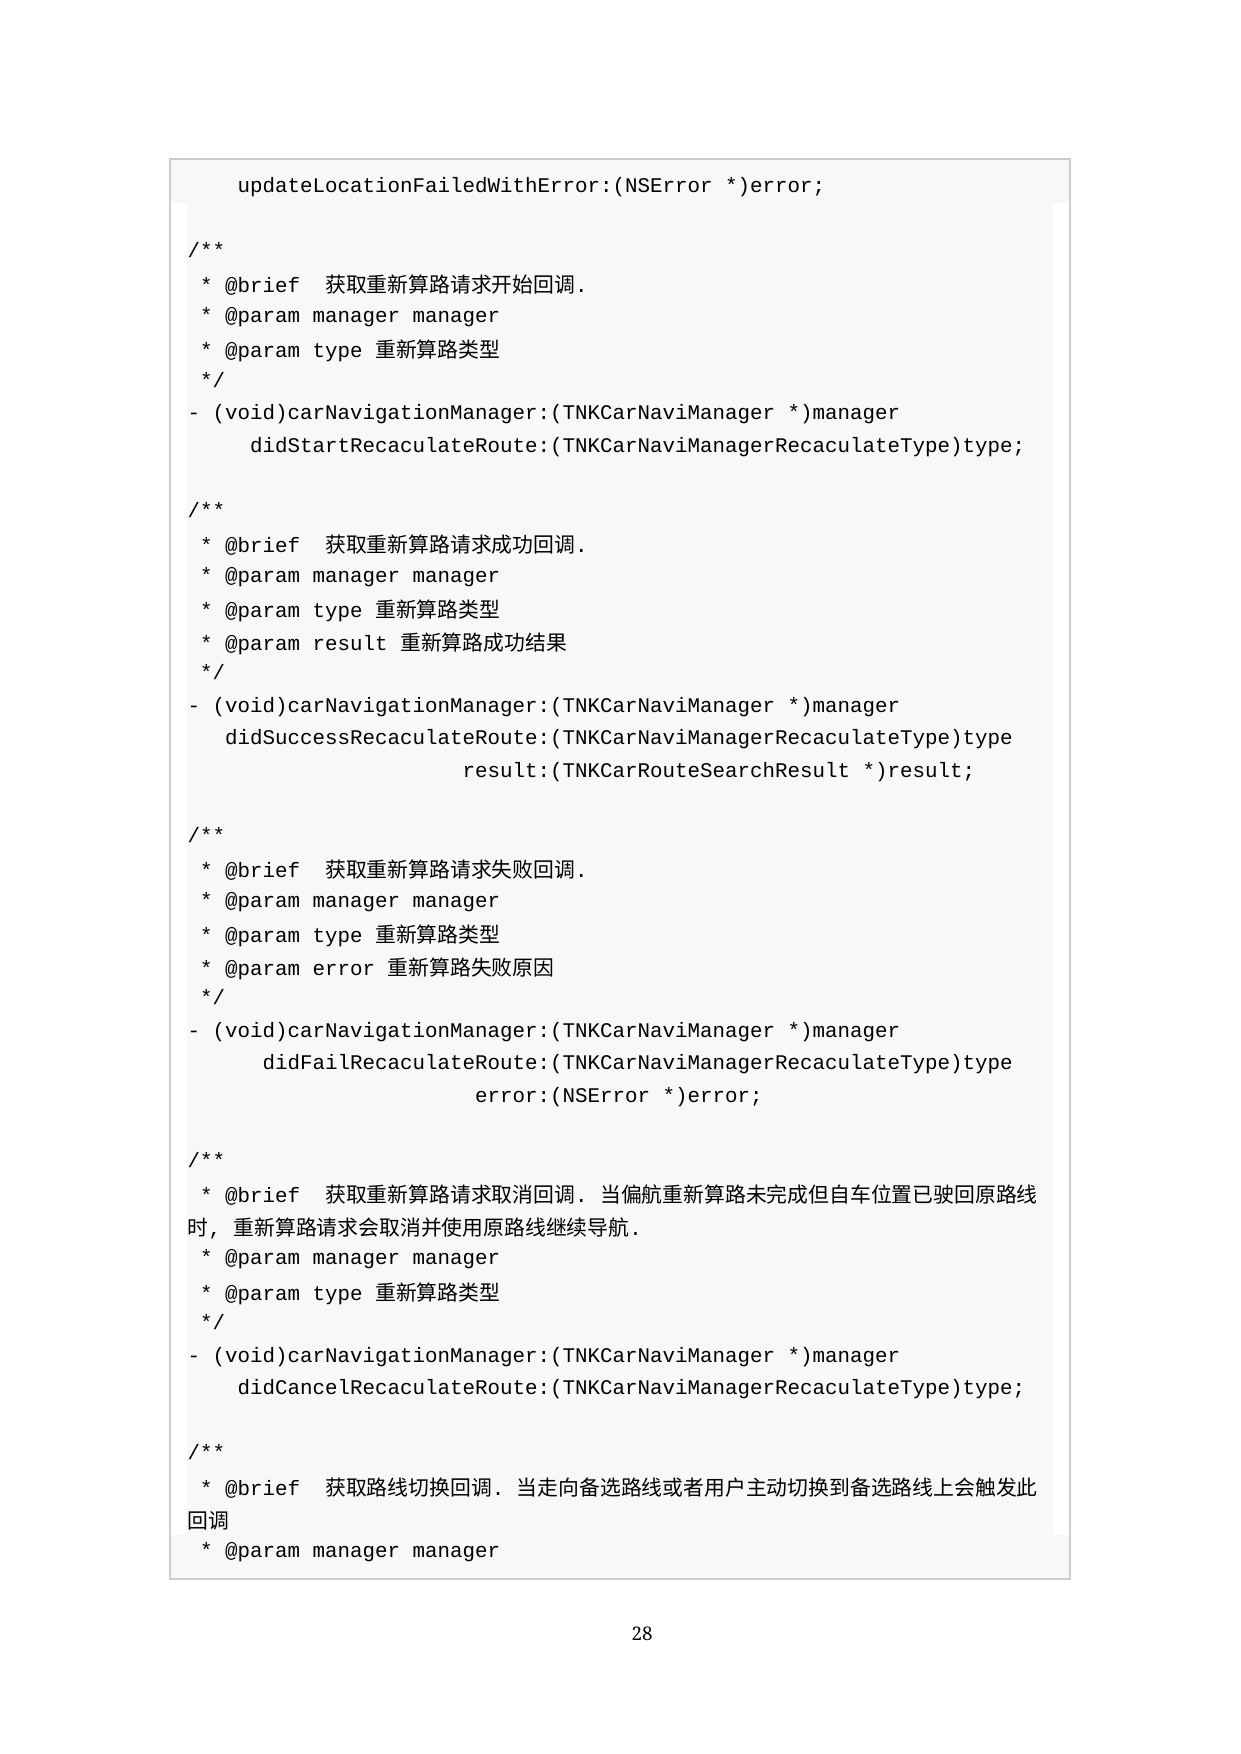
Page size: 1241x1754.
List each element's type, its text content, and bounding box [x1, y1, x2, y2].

text * @param error 重新算路失败原因 [187, 950, 1053, 983]
text * @brief 获取路线切换回调. 当走向备选路线或者用户主动切换到备选路线上会触发此回调 [187, 1470, 1053, 1523]
text * @brief 获取重新算路请求成功回调. [187, 528, 1053, 560]
text * @param manager manager [171, 1523, 1069, 1578]
text result:(TNKCarRouteSearchResult *)result; [187, 755, 1053, 788]
text didFailRecaculateRoute:(TNKCarNaviManagerRecaculateType)type [187, 1048, 1053, 1080]
text - (void)carNavigationManager:(TNKCarNaviManager *)manager [187, 398, 1053, 430]
text /** [187, 820, 1053, 853]
text didStartRecaculateRoute:(TNKCarNaviManagerRecaculateType)type; [187, 430, 1053, 463]
text didSuccessRecaculateRoute:(TNKCarNaviManagerRecaculateType)type [187, 723, 1053, 755]
text * @brief 获取重新算路请求开始回调. [187, 268, 1053, 300]
text /** [187, 1145, 1053, 1178]
text didCancelRecaculateRoute:(TNKCarNaviManagerRecaculateType)type; [187, 1373, 1053, 1405]
text */ [187, 1308, 1053, 1340]
text * @param type 重新算路类型 [187, 1275, 1053, 1308]
text * @param type 重新算路类型 [187, 918, 1053, 950]
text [187, 1340, 1053, 1373]
text * @param type 重新算路类型 [187, 593, 1053, 625]
text * @param result 重新算路成功结果 [187, 625, 1053, 658]
text /** [187, 1438, 1053, 1470]
text - (void)carNavigationManager:(TNKCarNaviManager *)manager [187, 690, 1053, 723]
text */ [187, 365, 1053, 398]
text * @param manager manager [187, 560, 1053, 593]
text * @param manager manager [187, 300, 1053, 333]
text * @param type 重新算路类型 [187, 333, 1053, 365]
text - (void)carNavigationManager:(TNKCarNaviManager *)manager [187, 1015, 1053, 1048]
text error:(NSError *)error; [187, 1080, 1053, 1113]
text * @param manager manager [187, 885, 1053, 918]
text */ [187, 658, 1053, 690]
text /** [187, 495, 1053, 528]
text * @param manager manager [187, 1243, 1053, 1275]
text * @brief 获取重新算路请求失败回调. [187, 853, 1053, 885]
text */ [187, 983, 1053, 1015]
text * @brief 获取重新算路请求取消回调. 当偏航重新算路未完成但自车位置已驶回原路线时, 重新算路请求会取消并使用原路线继续导航. [187, 1178, 1053, 1243]
text /** [187, 235, 1053, 268]
text updateLocationFailedWithError:(NSError *)error; [171, 160, 1069, 203]
